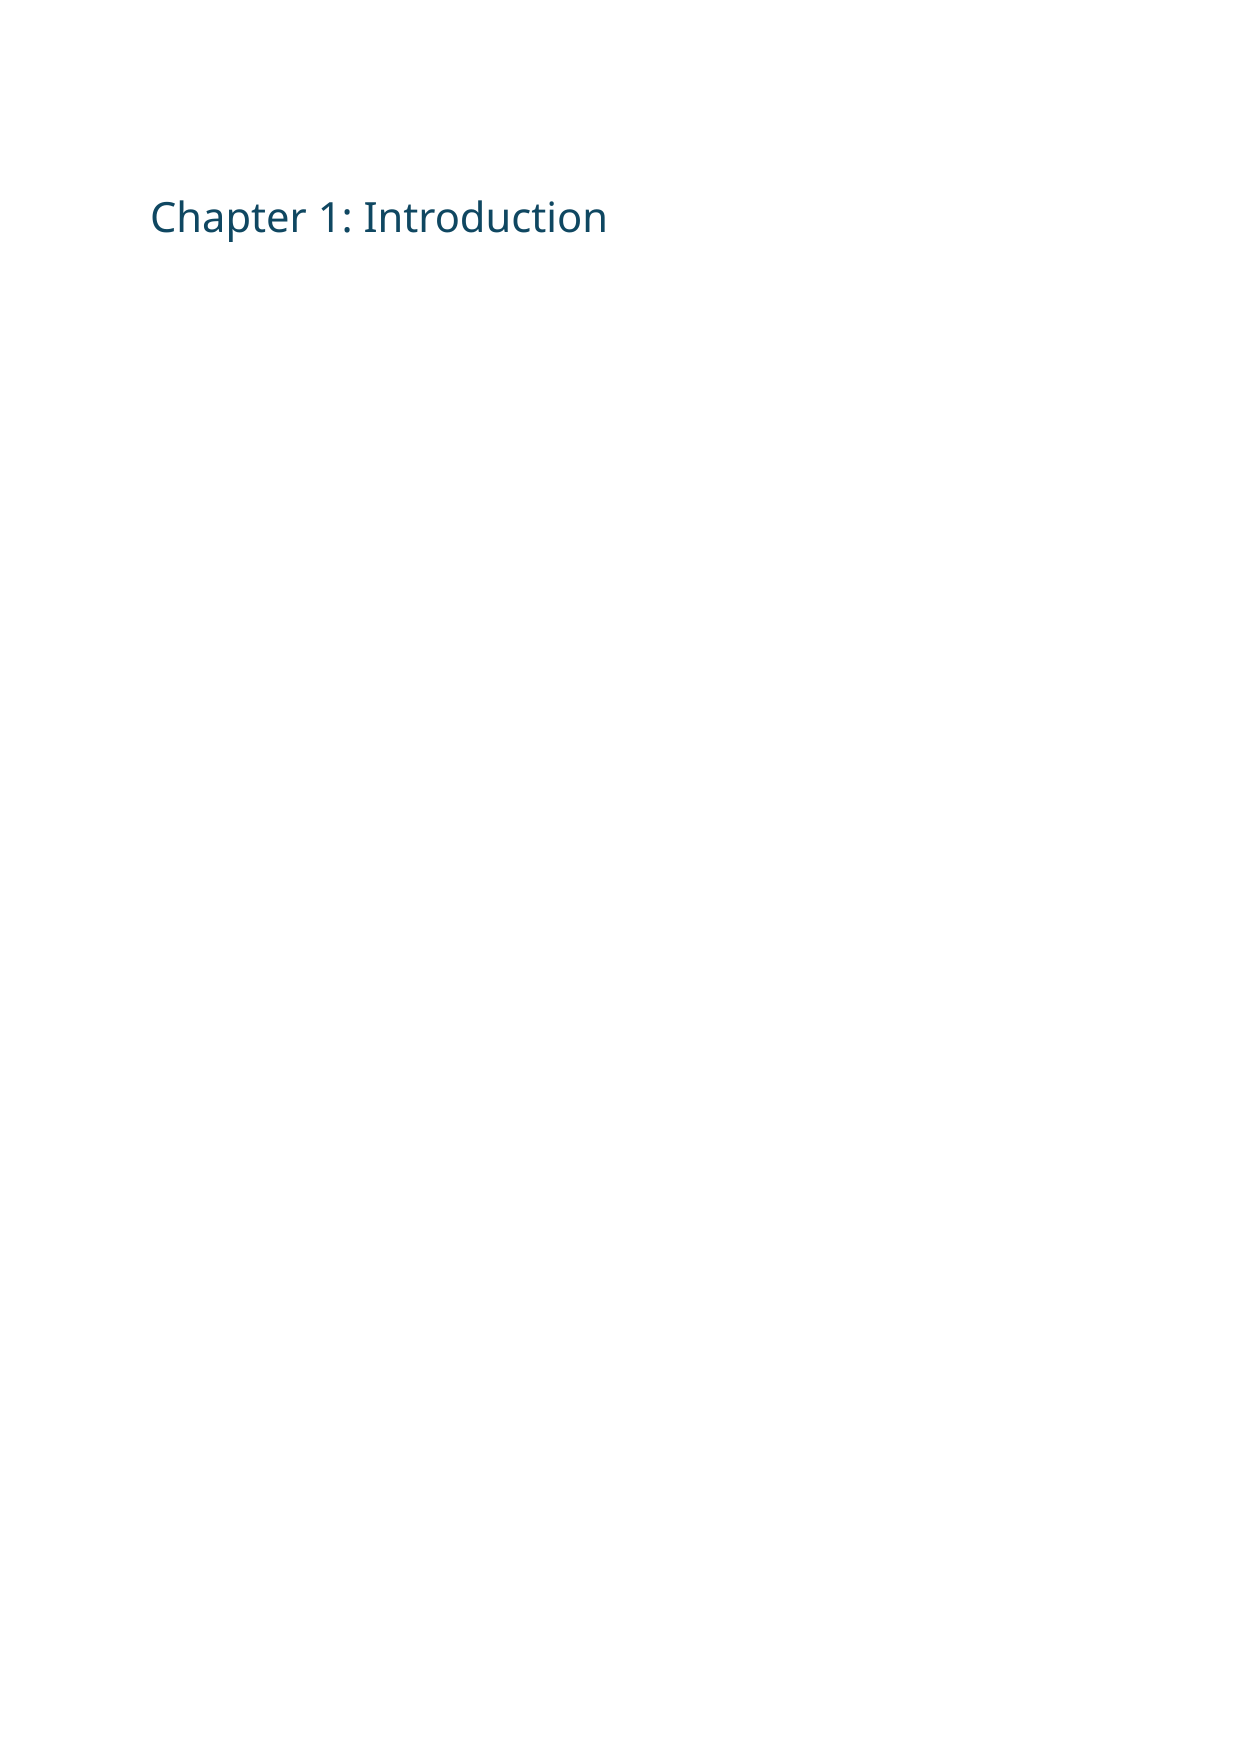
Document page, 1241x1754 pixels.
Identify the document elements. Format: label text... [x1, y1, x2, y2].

subtitle Chapter 1: Introduction [150, 187, 1090, 244]
